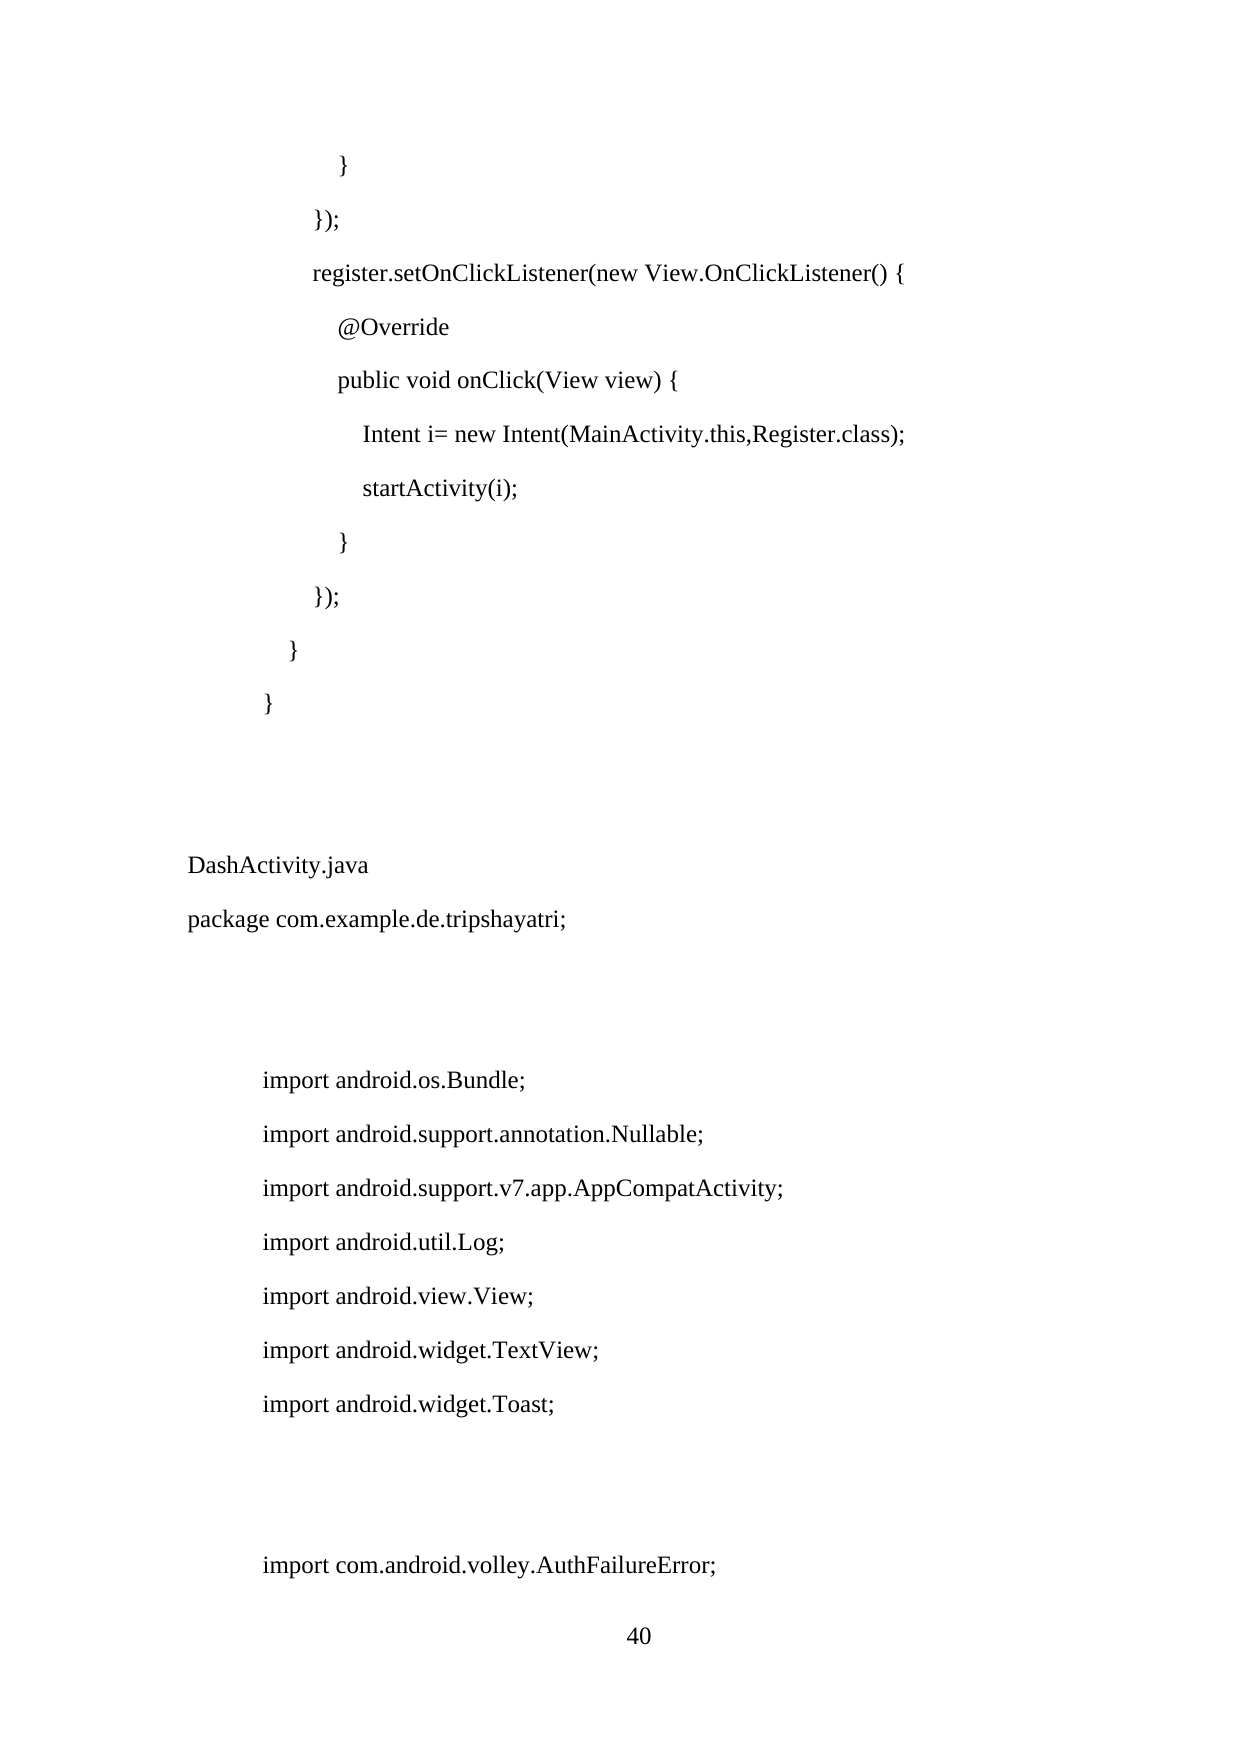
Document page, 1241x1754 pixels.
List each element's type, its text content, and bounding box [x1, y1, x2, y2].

text } [187, 635, 1090, 663]
text import android.os.Bundle; [187, 1066, 1090, 1094]
text register.setOnClickListener(new View.OnClickListener() { [187, 258, 1090, 286]
text }); [187, 581, 1090, 609]
text }); [187, 204, 1090, 233]
text import android.view.View; [187, 1281, 1090, 1310]
text import android.support.annotation.Nullable; [187, 1119, 1090, 1148]
text } [187, 150, 1090, 179]
text } [187, 688, 1090, 717]
text import android.widget.TextView; [187, 1335, 1090, 1363]
text public void onClick(View view) { [187, 365, 1090, 394]
text import android.util.Log; [187, 1227, 1090, 1256]
text Intent i= new Intent(MainActivity.this,Register.class); [187, 419, 1090, 448]
text @Override [187, 312, 1090, 340]
text DashActivity.java [187, 850, 1090, 879]
text package com.example.de.tripshayatri; [187, 904, 1090, 933]
text import com.android.volley.AuthFailureError; [187, 1550, 1090, 1579]
text } [187, 527, 1090, 556]
text import android.widget.Toast; [187, 1389, 1090, 1417]
text startActivity(i); [187, 473, 1090, 502]
text import android.support.v7.app.AppCompatActivity; [187, 1173, 1090, 1202]
